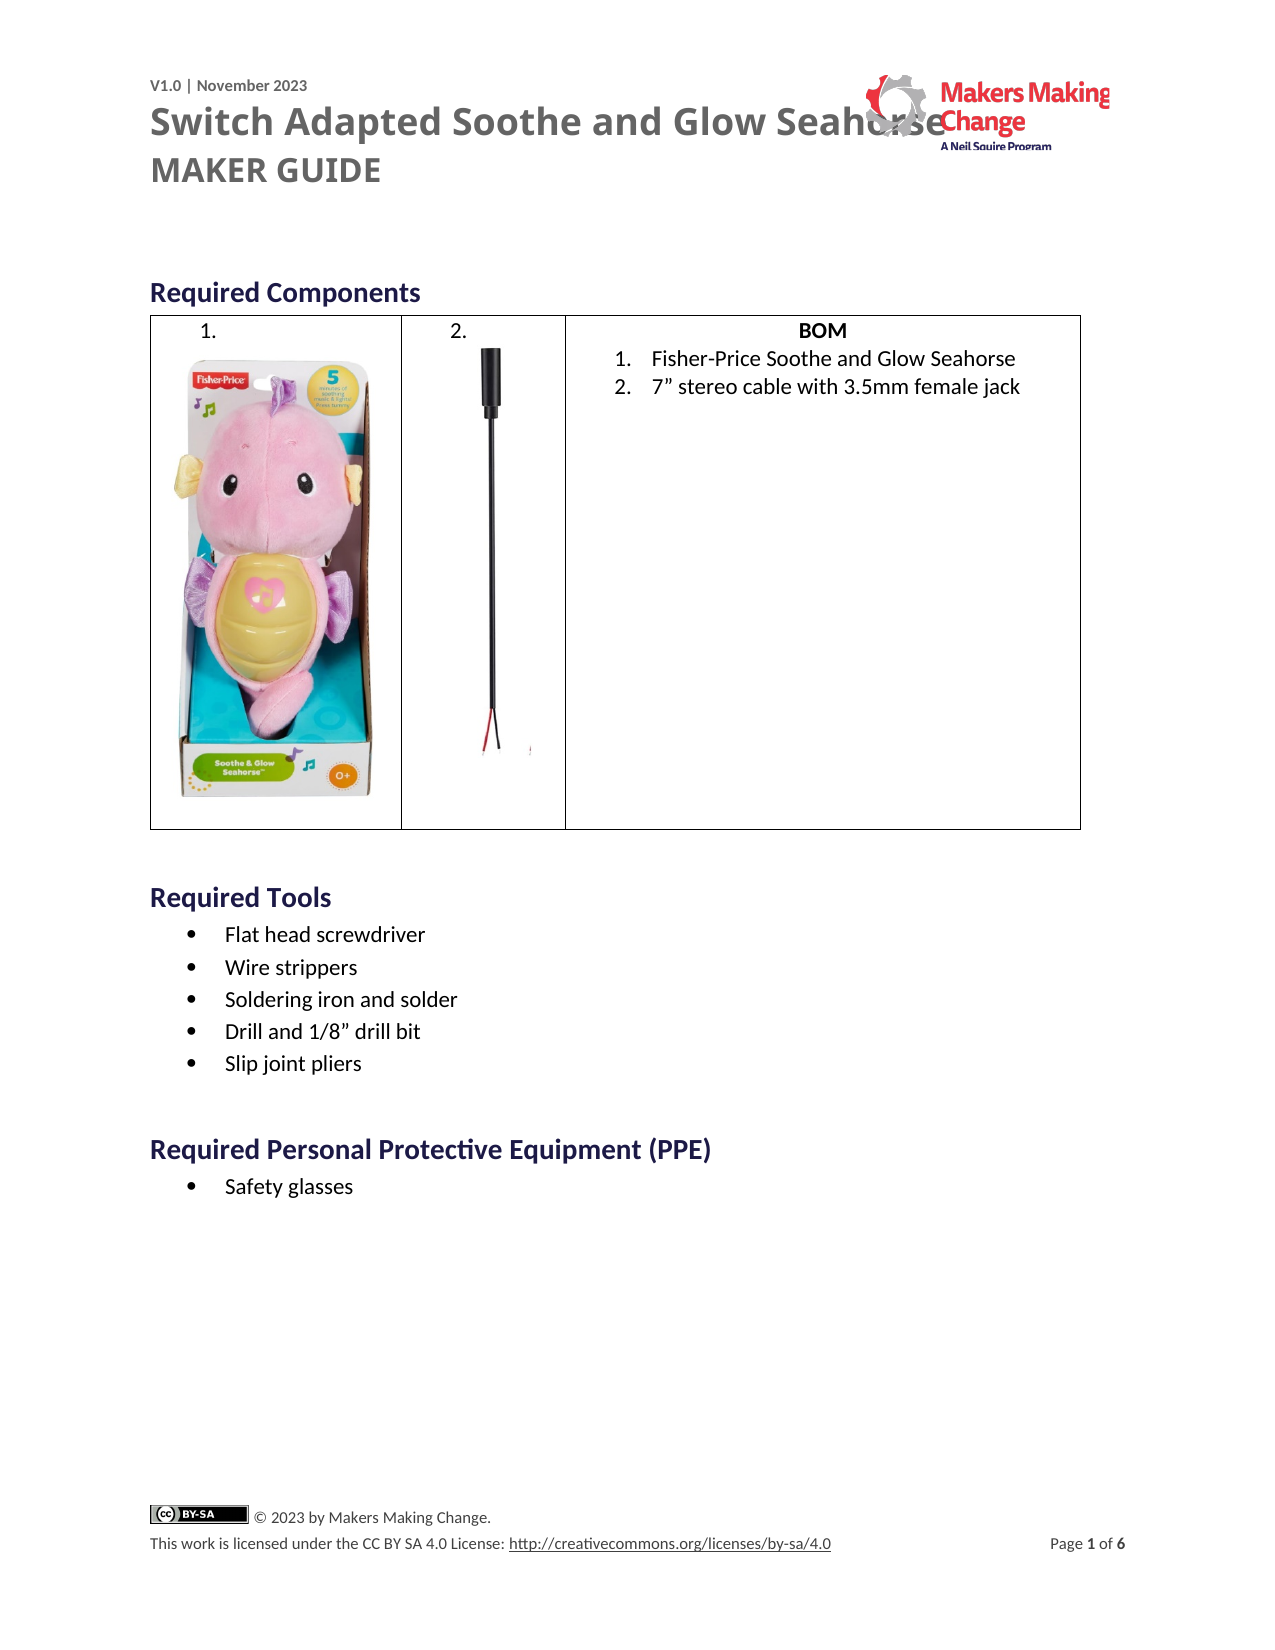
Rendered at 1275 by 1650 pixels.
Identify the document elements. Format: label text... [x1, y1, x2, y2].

list Wire strippers [187, 953, 1125, 981]
subtitle Required Components [150, 274, 1125, 309]
subtitle Required Tools [150, 879, 1125, 915]
list Safety glasses [187, 1172, 1125, 1200]
picture [171, 355, 377, 801]
picture [433, 344, 550, 758]
list Soldering iron and solder [187, 985, 1125, 1013]
list Flat head screwdriver [187, 921, 1125, 948]
subtitle Required Personal Protective Equipment (PPE) [150, 1131, 1125, 1167]
picture [865, 75, 1110, 151]
list Slip joint pliers [187, 1049, 1125, 1077]
list Drill and 1/8” drill bit [187, 1017, 1125, 1045]
picture [150, 1505, 249, 1524]
table_header BOM Fisher-Price Soothe and Glow Seahorse 7” stereo cable with 3.5mm female jack [566, 316, 1080, 828]
table_header [151, 316, 401, 828]
table_header [402, 316, 565, 828]
